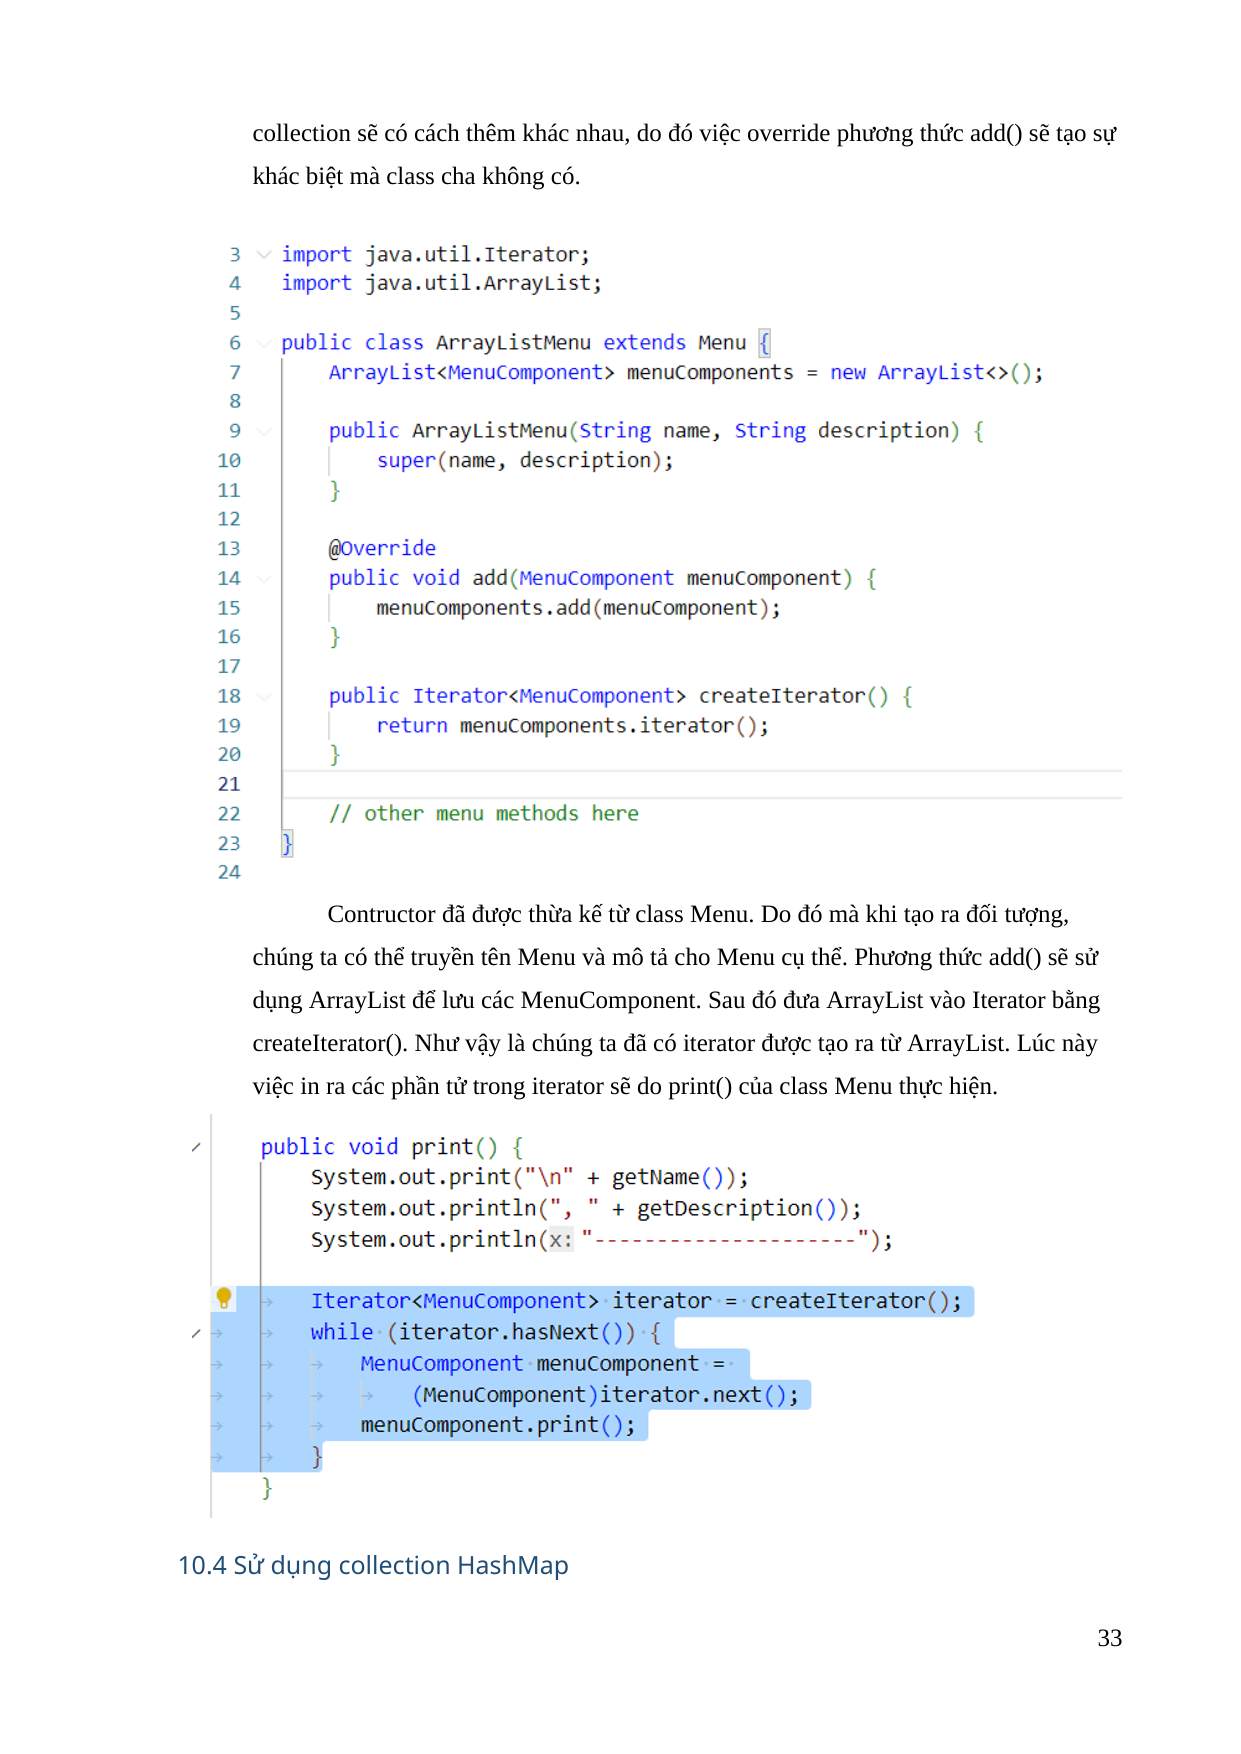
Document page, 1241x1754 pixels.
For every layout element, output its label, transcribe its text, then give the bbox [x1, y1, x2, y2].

picture [177, 1114, 1013, 1529]
picture [177, 233, 1123, 885]
text Contructor đã được thừa kế từ class Menu. Do đó mà khi tạo ra đối tượng, chúng ta có thể truyền tên Menu và mô tả cho Menu cụ thể. Phương thức add() sẽ sử dụng ArrayList để lưu các MenuComponent. Sau đó đưa ArrayList vào Iterator bằng createIterator(). Như vậy là chúng ta đã có iterator được tạo ra từ ArrayList. Lúc này việc in ra các phần tử trong iterator sẽ do print() của class Menu thực hiện. [252, 899, 1122, 1100]
subtitle 10.4 Sử dụng collection HashMap [177, 1547, 1122, 1581]
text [252, 118, 1122, 190]
